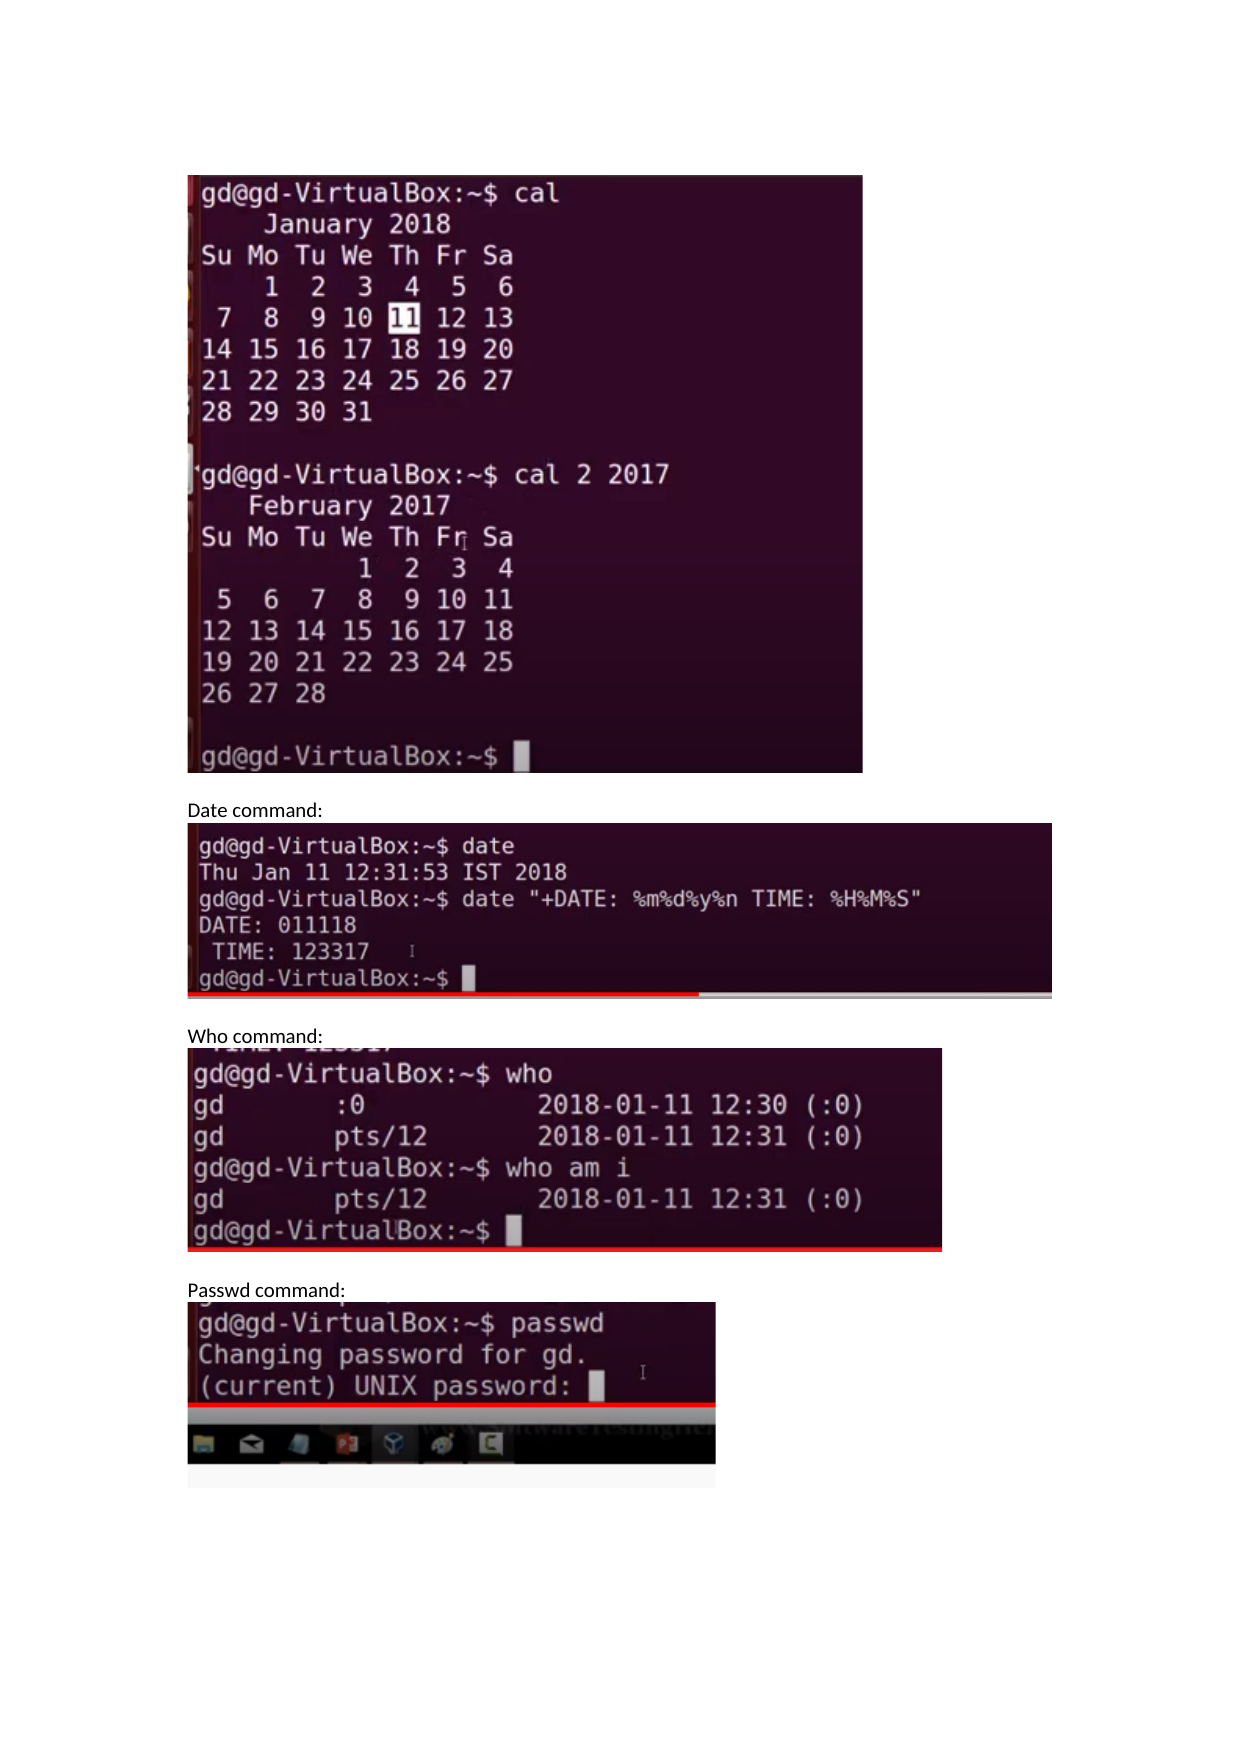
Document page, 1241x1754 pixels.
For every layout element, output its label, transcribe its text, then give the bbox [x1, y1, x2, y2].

text Passwd command: [187, 1277, 1053, 1303]
picture [187, 1048, 943, 1252]
picture [187, 823, 1052, 999]
picture [187, 175, 863, 773]
list Date command: [187, 798, 1053, 823]
text Who command: [187, 1023, 1053, 1049]
picture [187, 1302, 716, 1488]
